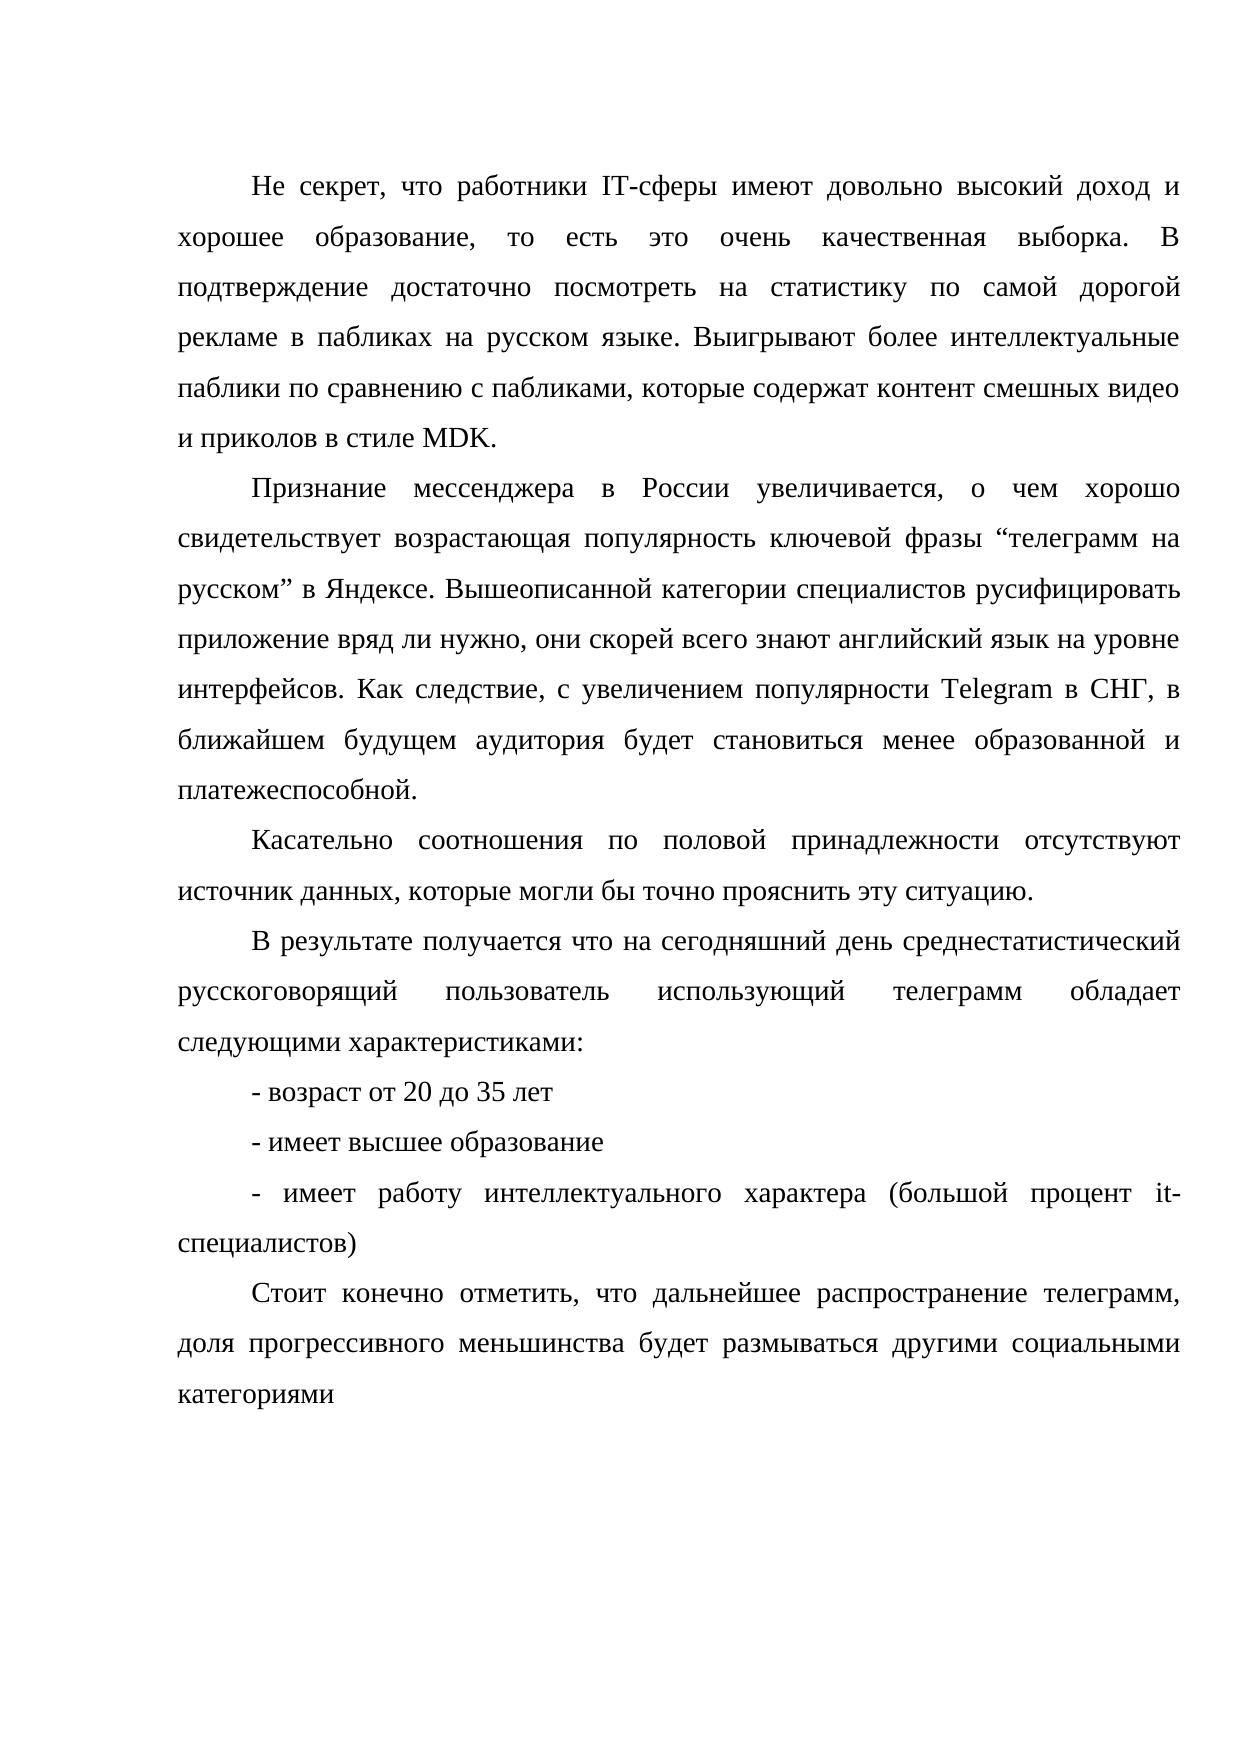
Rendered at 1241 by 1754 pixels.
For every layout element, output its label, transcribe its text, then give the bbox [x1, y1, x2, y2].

text Касательно соотношения по половой принадлежности отсутствуют источник данных, которые могли бы точно прояснить эту ситуацию. [177, 822, 1181, 906]
text Стоит конечно отметить, что дальнейшее распространение телеграмм, доля прогрессивного меньшинства будет размываться другими социальными категориями [177, 1275, 1181, 1409]
text - имеет высшее образование [177, 1124, 1181, 1158]
text - возраст от 20 до 35 лет [177, 1074, 1181, 1108]
text В результате получается что на сегодняшний день среднестатистический русскоговорящий пользователь использующий телеграмм обладает следующими характеристиками: [177, 923, 1181, 1057]
text Не секрет, что работники IT-сферы имеют довольно высокий доход и хорошее образование, то есть это очень качественная выборка. В подтверждение достаточно посмотреть на статистику по самой дорогой рекламе в пабликах на русском языке. Выигрывают более интеллектуальные паблики по сравнению с пабликами, которые содержат контент смешных видео и приколов в стиле MDK. [177, 168, 1181, 453]
text Признание мессенджера в России увеличивается, о чем хорошо свидетельствует возрастающая популярность ключевой фразы “телеграмм на русском” в Яндексе. Вышеописанной категории специалистов русифицировать приложение вряд ли нужно, они скорей всего знают английский язык на уровне интерфейсов. Как следствие, с увеличением популярности Telegram в СНГ, в ближайшем будущем аудитория будет становиться менее образованной и платежеспособной. [177, 470, 1181, 806]
text - имеет работу интеллектуального характера (большой процент it-специалистов) [177, 1175, 1181, 1258]
